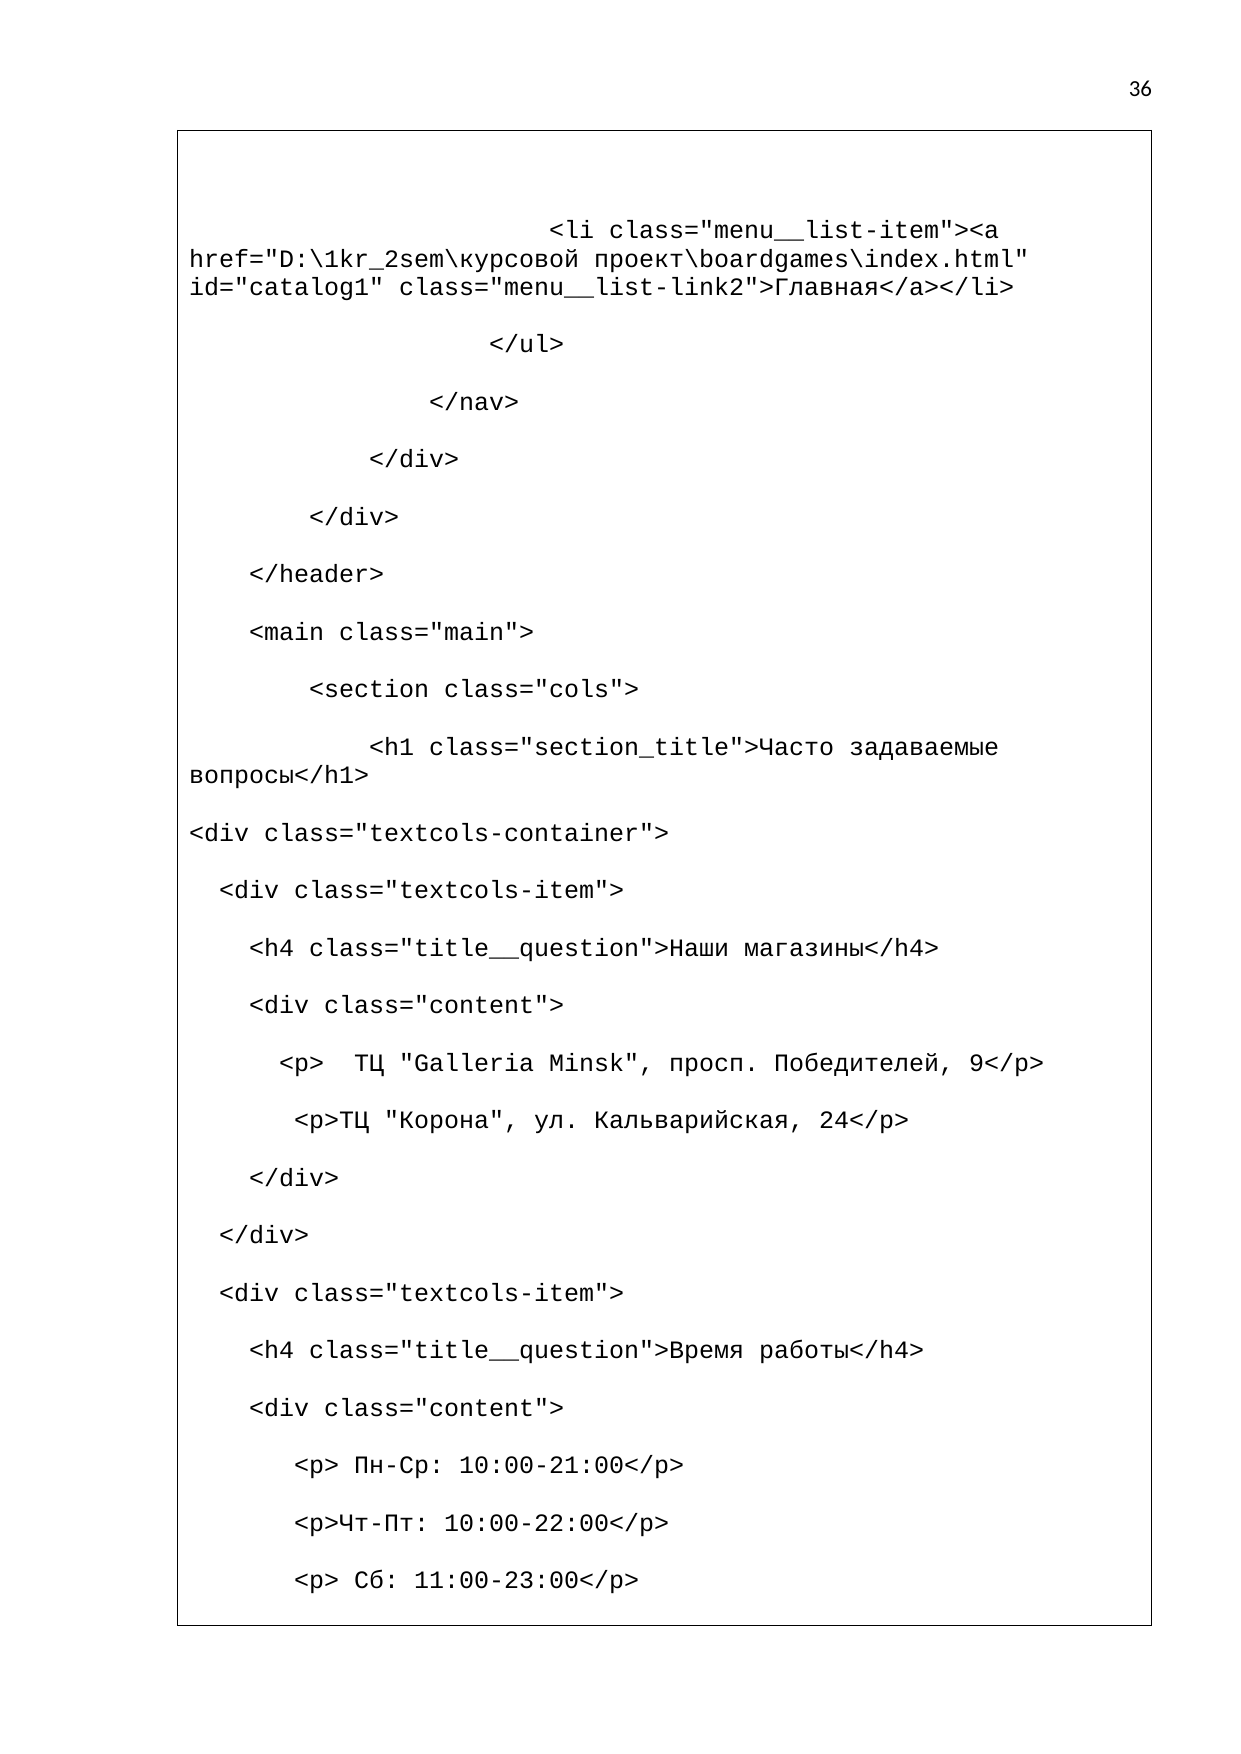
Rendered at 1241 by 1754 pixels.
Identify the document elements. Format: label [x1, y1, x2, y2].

table_header [178, 131, 1151, 1625]
